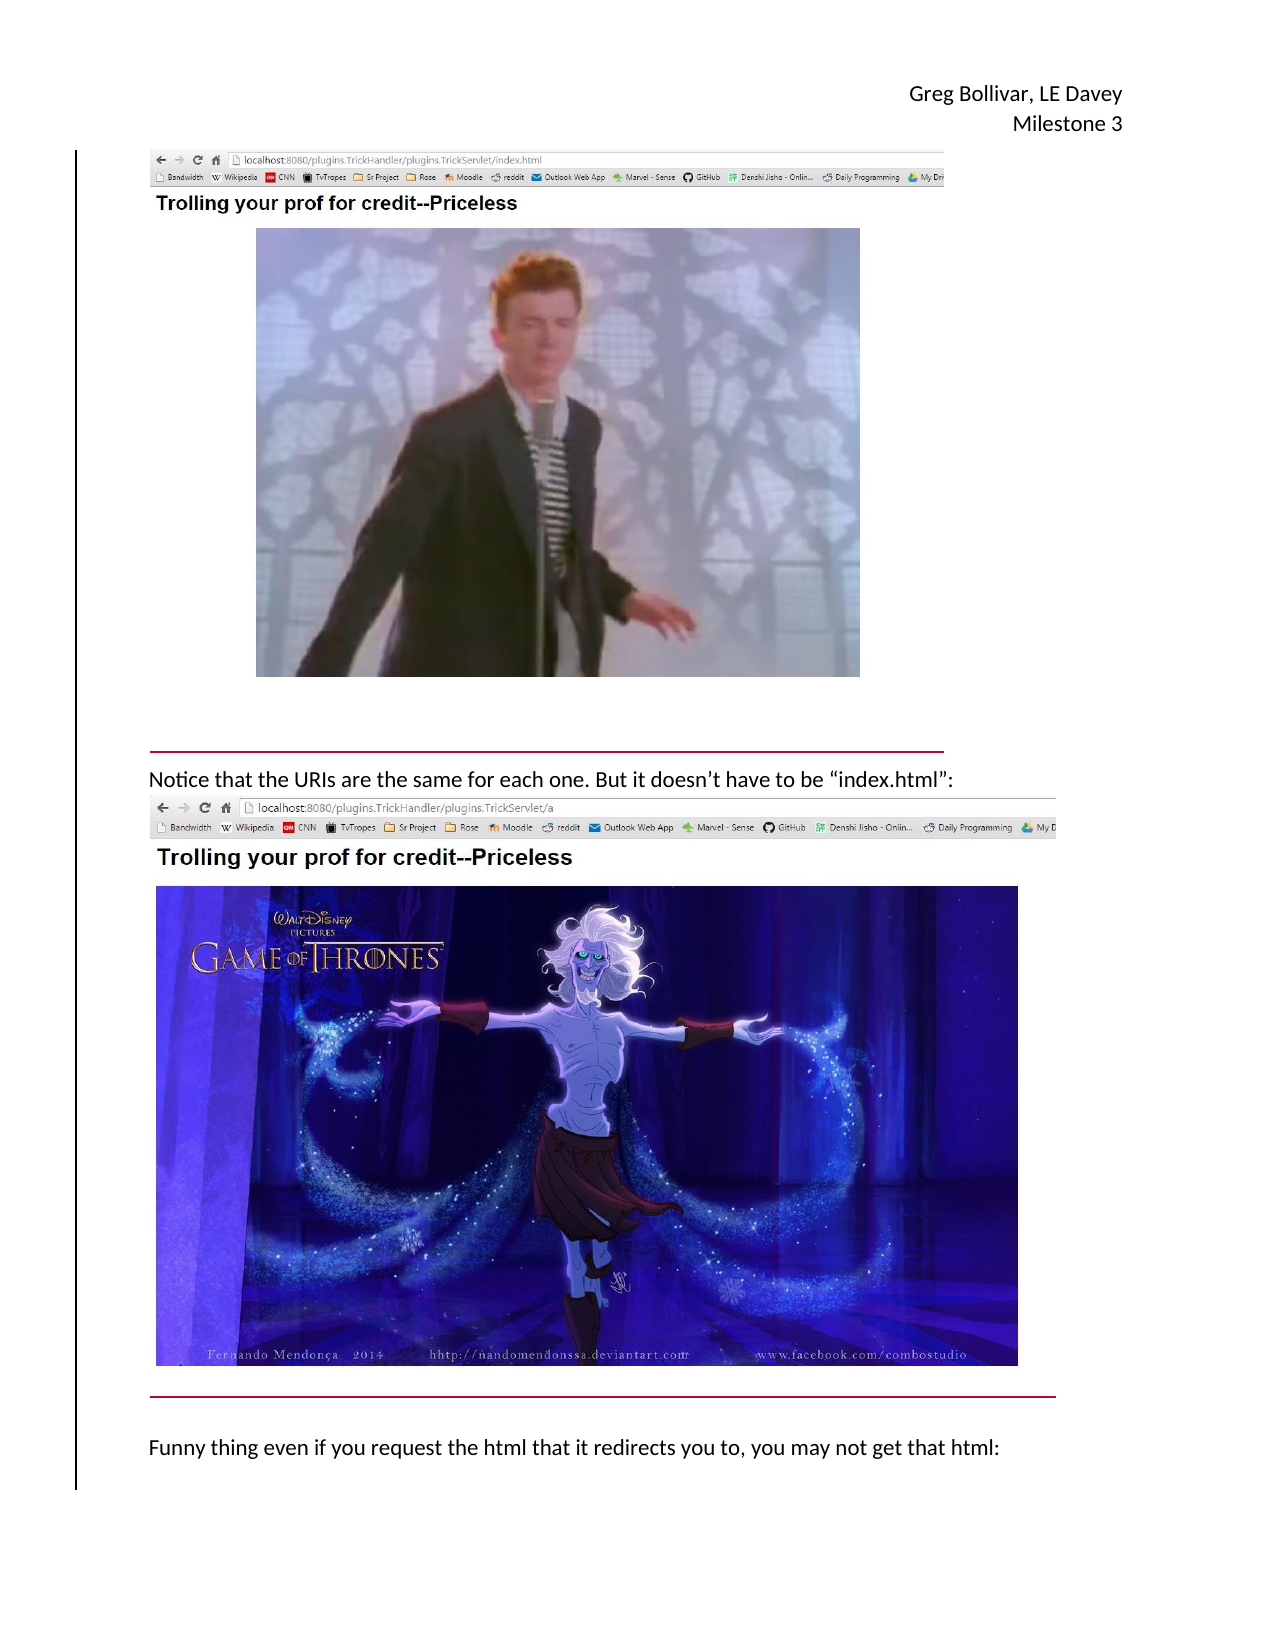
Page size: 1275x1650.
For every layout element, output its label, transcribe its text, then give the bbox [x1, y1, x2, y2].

text Funny thing even if you request the html that it redirects you to, you may not get that html: [148, 1433, 1153, 1462]
text Notice that the URIs are the same for each one. But it doesn’t have to be “index.html”: [148, 765, 1153, 793]
picture [150, 149, 944, 748]
picture [150, 795, 1056, 1395]
